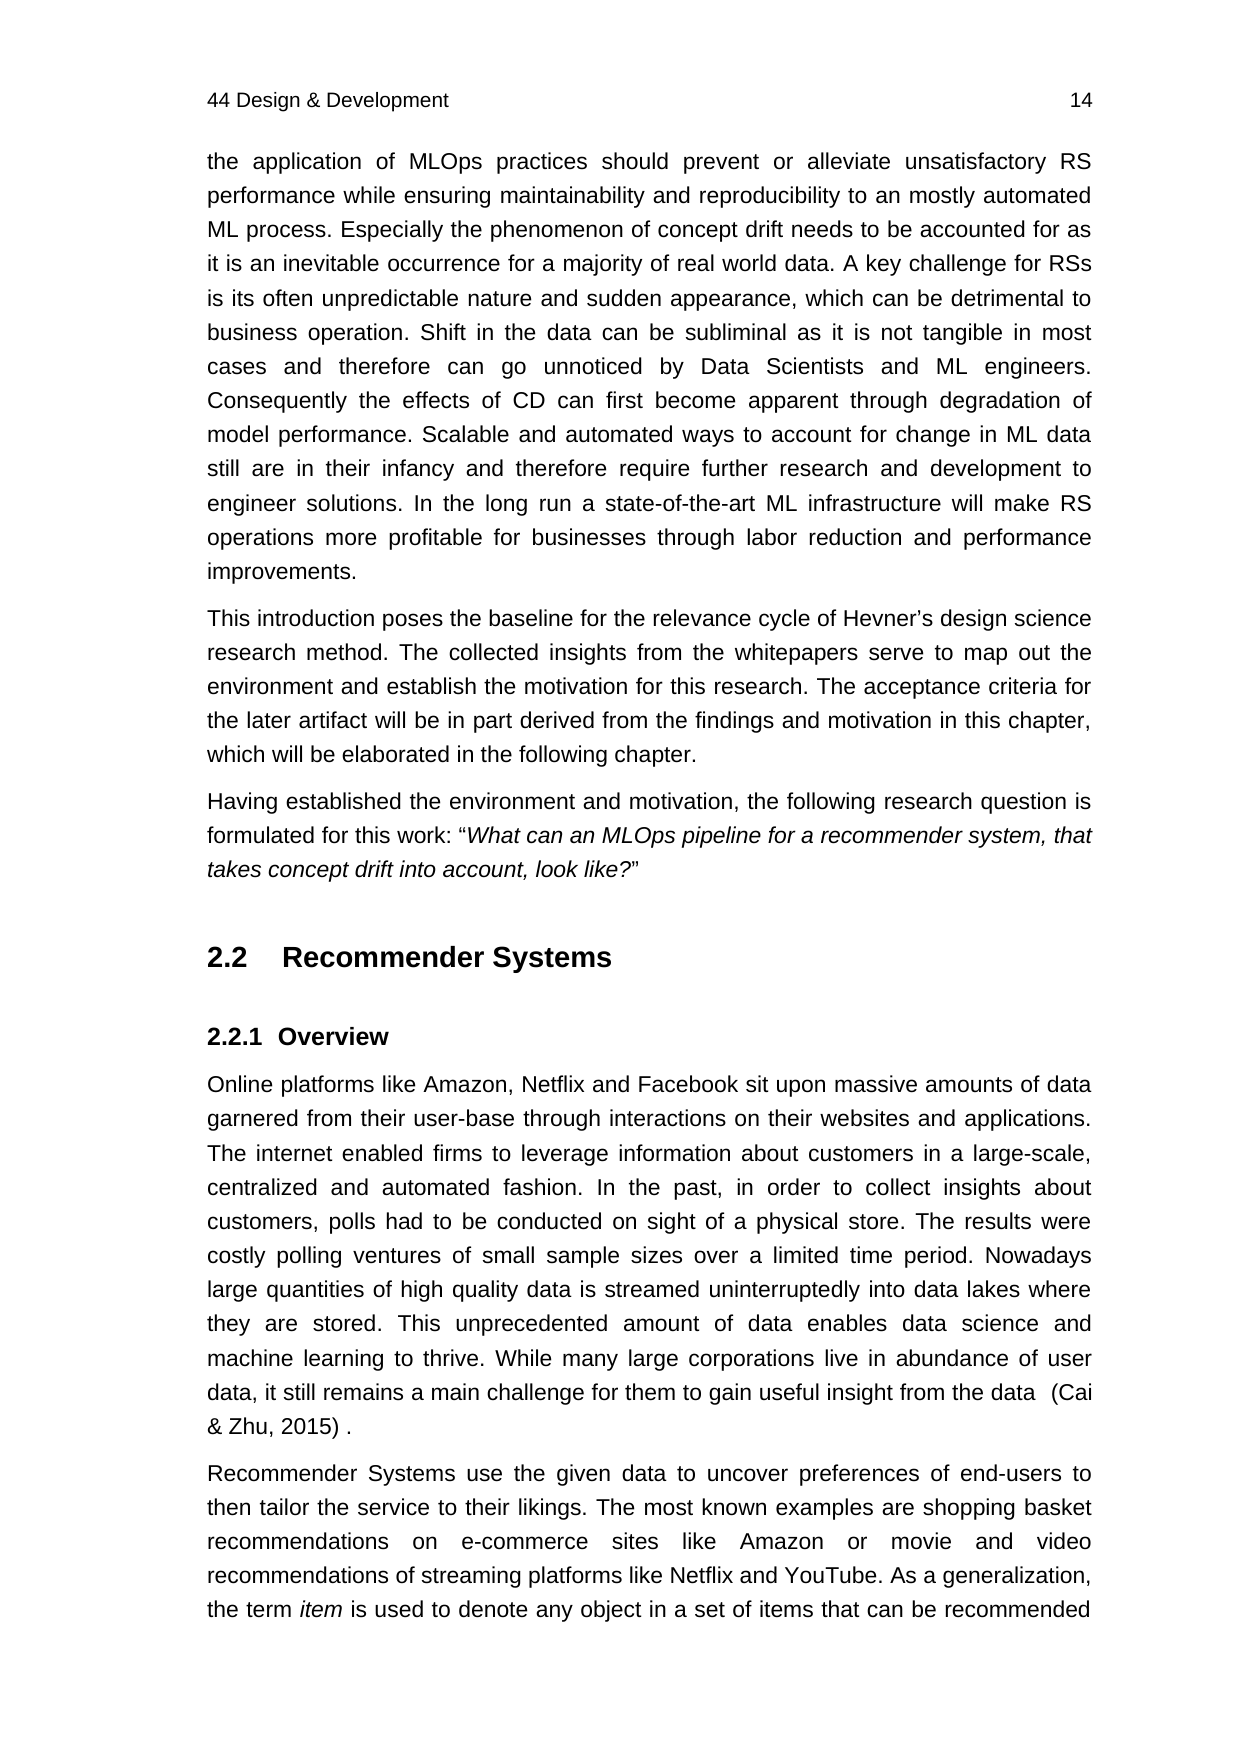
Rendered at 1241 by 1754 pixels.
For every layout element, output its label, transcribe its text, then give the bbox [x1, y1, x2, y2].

text Having established the environment and motivation, the following research question is formulated for this work: “What can an MLOps pipeline for a recommender system, that takes concept drift into account, look like?” [207, 788, 1092, 883]
text This introduction poses the baseline for the relevance cycle of Hevner’s design science research method. The collected insights from the whitepapers serve to map out the environment and establish the motivation for this research. The acceptance criteria for the later artifact will be in part derived from the findings and motivation in this chapter, which will be elaborated in the following chapter. [207, 604, 1092, 768]
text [207, 1459, 1092, 1623]
subtitle Overview [207, 1021, 1092, 1050]
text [207, 148, 1092, 584]
text Online platforms like Amazon, Netflix and Facebook sit upon massive amounts of data garnered from their user-base through interactions on their websites and applications. The internet enabled firms to leverage information about customers in a large-scale, centralized and automated fashion. In the past, in order to collect insights about customers, polls had to be conducted on sight of a physical store. The results were costly polling ventures of small sample sizes over a limited time period. Nowadays large quantities of high quality data is streamed uninterruptedly into data lakes where they are stored. This unprecedented amount of data enables data science and machine learning to thrive. While many large corporations live in abundance of user data, it still remains a main challenge for them to gain useful insight from the data . [207, 1071, 1092, 1439]
subtitle Recommender Systems [207, 940, 1092, 974]
